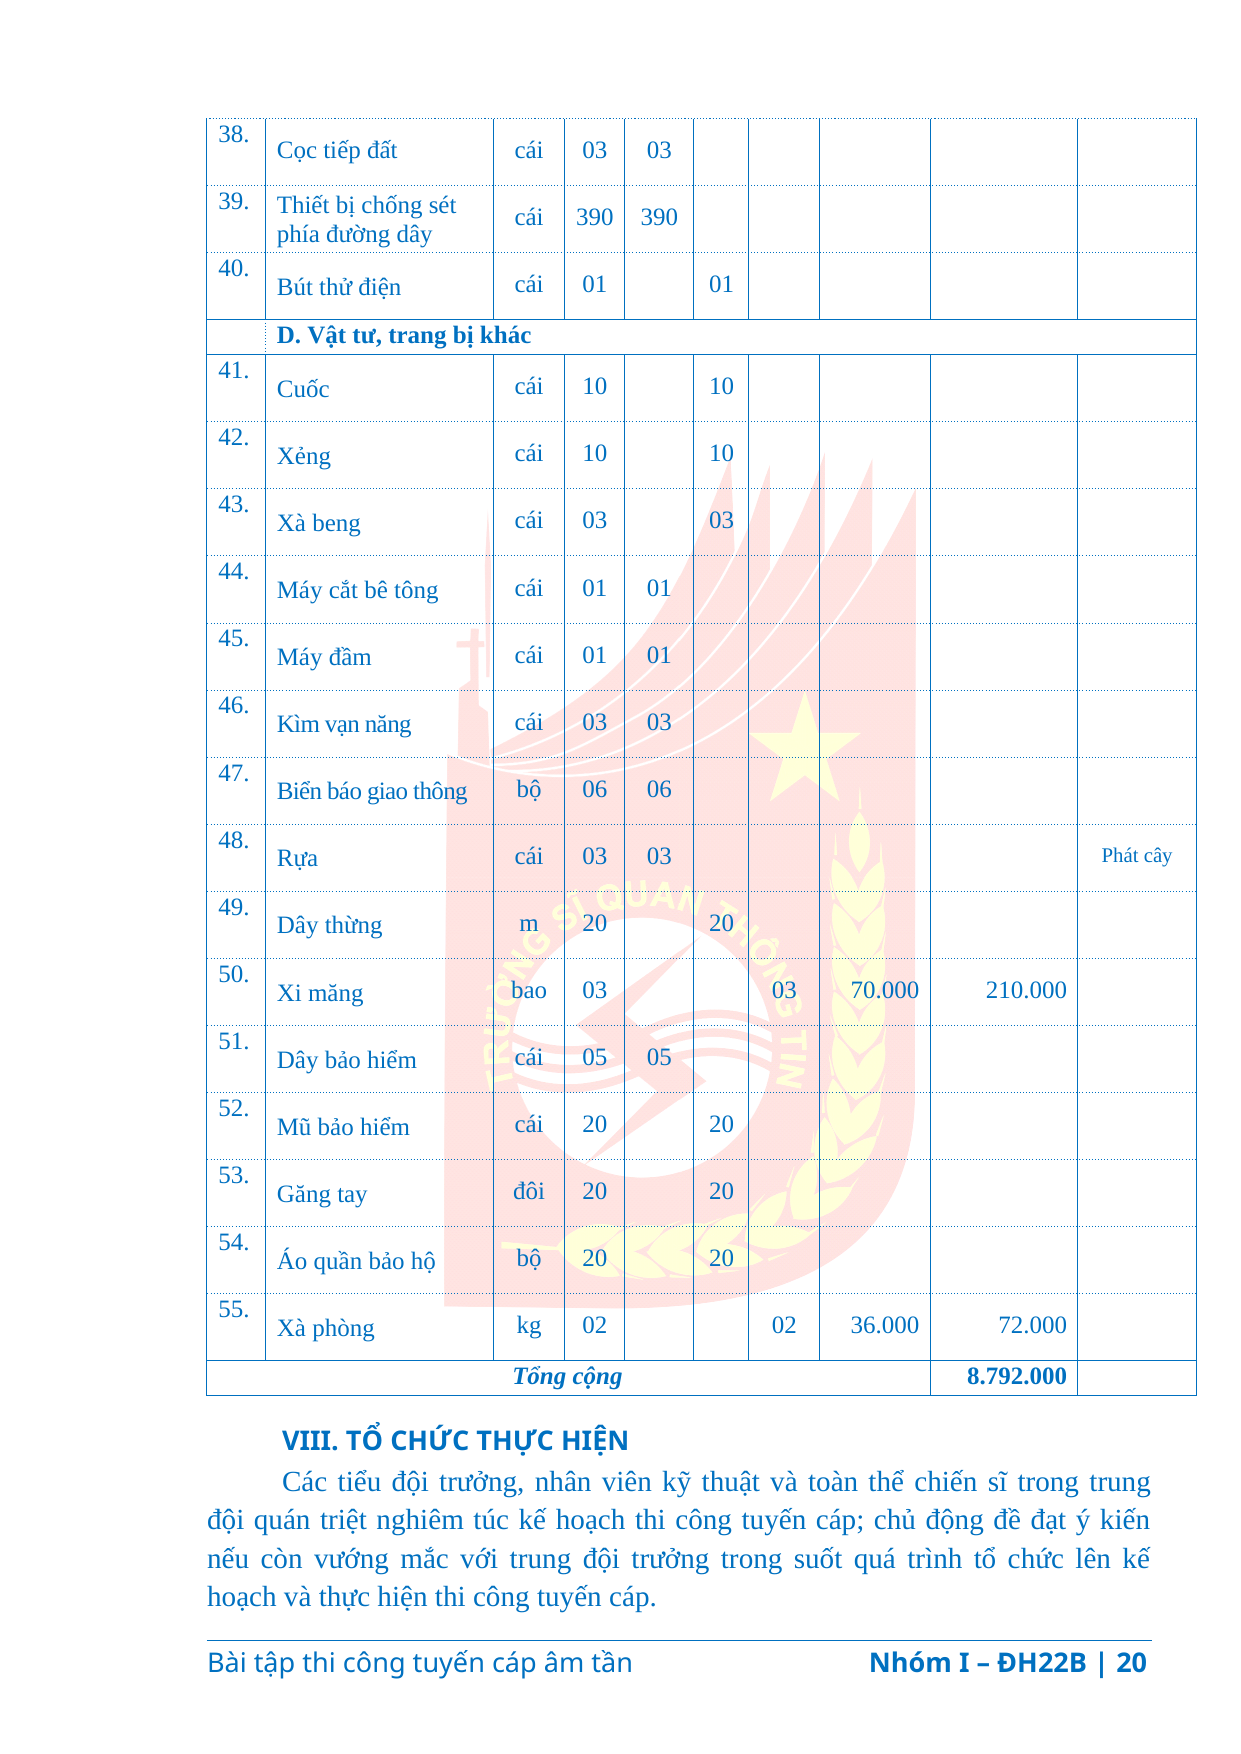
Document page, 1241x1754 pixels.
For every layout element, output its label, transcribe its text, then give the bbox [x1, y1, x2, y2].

table_cell 10 [694, 421, 748, 488]
table_cell [749, 185, 819, 252]
table_cell [931, 824, 1077, 891]
table_cell 01 [625, 555, 693, 622]
table_cell [931, 1092, 1077, 1159]
table_cell 10 [565, 421, 624, 488]
table_cell [749, 118, 819, 185]
table_cell [820, 1025, 930, 1092]
table_cell [625, 355, 693, 421]
table_cell cái [494, 118, 564, 185]
table_cell 390 [625, 185, 693, 252]
table_cell [820, 1226, 930, 1293]
table_cell [749, 757, 819, 824]
table_cell [694, 185, 748, 252]
table_cell cái [494, 1025, 564, 1092]
table_cell [207, 891, 265, 958]
table_cell [1078, 690, 1196, 757]
table_cell [207, 488, 265, 555]
table_cell [820, 252, 930, 319]
table_cell 20 [565, 1226, 624, 1293]
table_cell [694, 757, 748, 824]
table_cell [931, 488, 1077, 555]
table_cell cái [494, 185, 564, 252]
table_cell kg [494, 1293, 564, 1360]
table_cell 02 [749, 1293, 819, 1360]
table_cell 03 [564, 118, 624, 185]
table_cell [1078, 252, 1196, 319]
table_cell [625, 1092, 693, 1159]
table_cell đôi [494, 1159, 564, 1226]
table_cell [820, 488, 930, 555]
table_cell Bút thử điện [266, 252, 493, 319]
table_cell [1078, 488, 1196, 555]
table_cell Biển báo giao thông [266, 757, 493, 824]
table_cell Máy cắt bê tông [266, 555, 493, 622]
table_cell [931, 421, 1077, 488]
table_cell cái [494, 488, 564, 555]
table_cell 03 [565, 958, 624, 1025]
table_cell [694, 1025, 748, 1092]
table_cell [207, 118, 265, 185]
table_cell [1078, 118, 1196, 185]
table_cell [1078, 1025, 1196, 1092]
table_cell [1078, 555, 1196, 622]
table_cell [931, 1159, 1077, 1226]
table_cell [207, 252, 265, 319]
table_cell [207, 623, 265, 689]
table_cell [694, 555, 748, 622]
table_cell [694, 623, 748, 689]
table_cell [820, 690, 930, 757]
table_cell 03 [625, 824, 693, 891]
table_cell cái [494, 421, 564, 488]
table_cell [749, 1025, 819, 1092]
table_cell [820, 891, 930, 958]
table_cell 8.792.000 [931, 1361, 1077, 1395]
table_cell Tổng cộng [207, 1361, 930, 1395]
table_cell [625, 421, 693, 488]
table_cell cái [494, 252, 564, 319]
table_cell 20 [565, 1092, 624, 1159]
table_cell [931, 690, 1077, 757]
table_cell [749, 1092, 819, 1159]
table_cell Cọc tiếp đất [266, 118, 493, 185]
table_cell 10 [694, 355, 748, 421]
table_cell 10 [565, 355, 624, 421]
table_cell cái [494, 623, 564, 689]
table_cell 36.000 [820, 1293, 930, 1360]
table_cell [694, 118, 749, 185]
table_cell Phát cây [1078, 824, 1196, 891]
table_cell [931, 185, 1077, 252]
table_cell [749, 623, 819, 689]
table_cell 01 [694, 252, 748, 319]
table_cell 20 [694, 891, 748, 958]
table_cell 01 [565, 623, 624, 689]
table_cell [749, 555, 819, 622]
table_cell [207, 421, 265, 488]
table_cell 01 [565, 252, 624, 319]
table_cell 03 [565, 488, 624, 555]
table_cell [207, 958, 265, 1025]
table_cell [207, 757, 265, 824]
table_cell [625, 1226, 693, 1293]
table_cell 03 [694, 488, 748, 555]
table_cell [820, 185, 930, 252]
table_cell Rựa [266, 824, 493, 891]
table_cell 03 [749, 958, 819, 1025]
table_cell 20 [565, 891, 624, 958]
table_cell 70.000 [820, 958, 930, 1025]
table_cell [1078, 1092, 1196, 1159]
table_cell 01 [565, 555, 624, 622]
table_cell Kìm vạn năng [266, 690, 493, 757]
table_cell 06 [565, 757, 624, 824]
table_cell [749, 690, 819, 757]
table_cell [694, 1293, 748, 1360]
table_cell [207, 1226, 265, 1293]
table_cell [207, 320, 265, 354]
table_cell 72.000 [931, 1293, 1077, 1360]
table_cell 03 [625, 690, 693, 757]
table_cell 20 [694, 1159, 748, 1226]
table_cell cái [494, 690, 564, 757]
table_cell 06 [625, 757, 693, 824]
table_cell [820, 355, 930, 421]
table_cell Thiết bị chống sét phía đường dây [266, 185, 493, 252]
table_cell [749, 421, 819, 488]
table_cell [749, 891, 819, 958]
table_cell Dây bảo hiểm [266, 1025, 493, 1092]
table_cell m [494, 891, 564, 958]
table_cell Dây thừng [266, 891, 493, 958]
table_cell Xà phòng [266, 1293, 493, 1360]
subtitle VIII. TỔ CHỨC THỰC HIỆN [207, 1421, 1152, 1458]
table_cell [625, 891, 693, 958]
table_cell Cuốc [266, 355, 493, 421]
table_cell 03 [625, 118, 693, 185]
table_cell [1078, 757, 1196, 824]
table_cell [749, 488, 819, 555]
text Các tiểu đội trưởng, nhân viên kỹ thuật và toàn thể chiến sĩ trong trung đội quán triệt nghiêm túc kế hoạch thi công tuyến cáp; chủ động đề đạt ý kiến nếu còn vướng mắc với trung đội trưởng trong suốt quá trình tổ chức lên kế hoạch và thực hiện thi công tuyến cáp. [207, 1464, 1152, 1613]
table_cell [1078, 1361, 1196, 1395]
table_cell 02 [565, 1293, 624, 1360]
table_cell [1078, 355, 1196, 421]
table_cell Mũ bảo hiểm [266, 1092, 493, 1159]
table_cell [1078, 623, 1196, 689]
table_cell [820, 1092, 930, 1159]
table_cell [1078, 958, 1196, 1025]
table_cell [931, 555, 1077, 622]
table_cell [694, 958, 748, 1025]
table_cell [694, 824, 748, 891]
table_cell 20 [565, 1159, 624, 1226]
table_cell [930, 118, 1078, 185]
table_cell [931, 757, 1077, 824]
table_cell [625, 488, 693, 555]
table_cell bộ [494, 757, 564, 824]
table_cell [931, 891, 1077, 958]
table_cell [1078, 1226, 1196, 1293]
table_cell [1078, 421, 1196, 488]
table_cell [207, 824, 265, 891]
table_cell [820, 824, 930, 891]
table_cell [931, 1025, 1077, 1092]
table_cell [1078, 1293, 1196, 1360]
table_cell Xi măng [266, 958, 493, 1025]
table_cell [207, 1025, 265, 1092]
table_cell [820, 1159, 930, 1226]
table_cell [1078, 1159, 1196, 1226]
table_cell [625, 252, 693, 319]
table_cell [749, 1159, 819, 1226]
table_cell [207, 1092, 265, 1159]
table_cell 01 [625, 623, 693, 689]
table_cell [207, 690, 265, 757]
table_cell [694, 690, 748, 757]
table_cell [207, 555, 265, 622]
table_cell 03 [565, 690, 624, 757]
table_cell 210.000 [931, 958, 1077, 1025]
table_cell Xà beng [266, 488, 493, 555]
table_cell cái [494, 355, 564, 421]
table_cell [207, 355, 265, 421]
table_cell D. Vật tư, trang bị khác [265, 320, 1196, 354]
table_cell [749, 824, 819, 891]
table_cell [207, 1159, 265, 1226]
table_cell Xẻng [266, 421, 493, 488]
table_cell [625, 1159, 693, 1226]
table_cell [820, 623, 930, 689]
table_cell [625, 1293, 693, 1360]
table_cell bao [494, 958, 564, 1025]
table_cell [1078, 891, 1196, 958]
table_cell [931, 1226, 1077, 1293]
table_cell [749, 1226, 819, 1293]
table_cell 05 [565, 1025, 624, 1092]
table_cell 20 [694, 1092, 748, 1159]
table_cell [749, 252, 819, 319]
table_cell Áo quần bảo hộ [266, 1226, 493, 1293]
table_cell [749, 355, 819, 421]
table_cell [820, 757, 930, 824]
table_cell [820, 555, 930, 622]
table_cell 05 [625, 1025, 693, 1092]
table_cell Máy đầm [266, 623, 493, 689]
table_cell [931, 355, 1077, 421]
table_cell [931, 252, 1077, 319]
table_cell Găng tay [266, 1159, 493, 1226]
table_cell [1078, 185, 1196, 252]
table_cell [931, 623, 1077, 689]
table_cell 20 [694, 1226, 748, 1293]
table_cell [207, 1293, 265, 1360]
table_cell bộ [494, 1226, 564, 1293]
table_cell [820, 421, 930, 488]
table_cell cái [494, 555, 564, 622]
table_cell [207, 185, 265, 252]
table_cell cái [494, 1092, 564, 1159]
table_cell cái [494, 824, 564, 891]
table_cell [625, 958, 693, 1025]
table_cell 03 [565, 824, 624, 891]
table_cell [820, 118, 930, 185]
table_cell 390 [565, 185, 624, 252]
